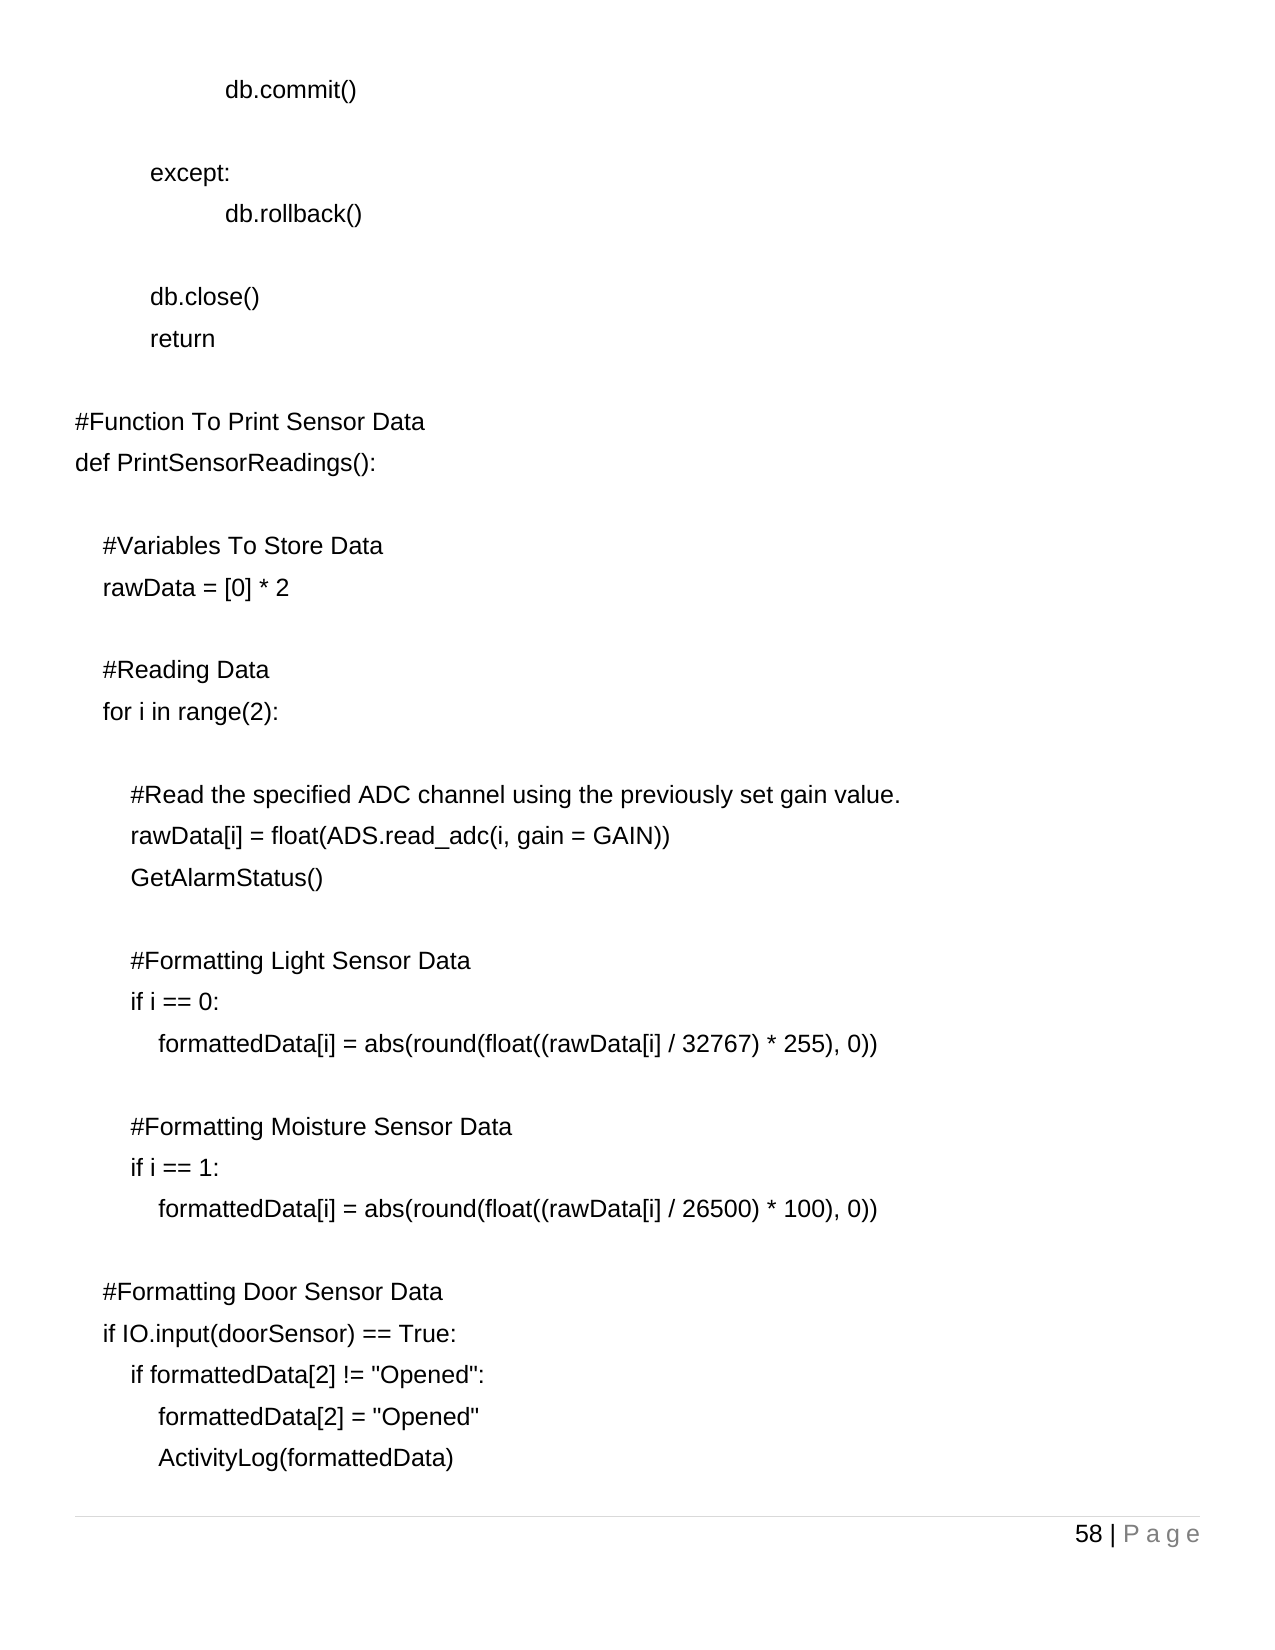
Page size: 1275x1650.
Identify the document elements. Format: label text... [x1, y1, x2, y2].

text #Reading Data [75, 655, 1200, 684]
text if formattedData[2] != "Opened": [75, 1360, 1200, 1389]
text #Formatting Moisture Sensor Data [75, 1111, 1200, 1140]
text except: [75, 158, 1200, 187]
text formattedData[i] = abs(round(float((rawData[i] / 32767) * 255), 0)) [75, 1028, 1200, 1057]
text if i == 1: [75, 1153, 1200, 1182]
text for i in range(2): [75, 697, 1200, 726]
text formattedData[2] = "Opened" [75, 1402, 1200, 1430]
text rawData[i] = float(ADS.read_adc(i, gain = GAIN)) [75, 821, 1200, 850]
text #Read the specified ADC channel using the previously set gain value. [75, 780, 1200, 808]
text ActivityLog(formattedData) [75, 1443, 1200, 1472]
text if IO.input(doorSensor) == True: [75, 1319, 1200, 1347]
text #Formatting Door Sensor Data [75, 1277, 1200, 1306]
text db.rollback() [75, 199, 1200, 228]
text #Formatting Light Sensor Data [75, 946, 1200, 974]
text rawData = [0] * 2 [75, 572, 1200, 601]
text #Variables To Store Data [75, 531, 1200, 560]
text db.close() [75, 282, 1200, 311]
text if i == 0: [75, 987, 1200, 1016]
text GetAlarmStatus() [75, 863, 1200, 891]
text #Function To Print Sensor Data [75, 407, 1200, 435]
text db.commit() [75, 75, 1200, 104]
text formattedData[i] = abs(round(float((rawData[i] / 26500) * 100), 0)) [75, 1194, 1200, 1223]
text def PrintSensorReadings(): [75, 448, 1200, 477]
text return [75, 324, 1200, 352]
